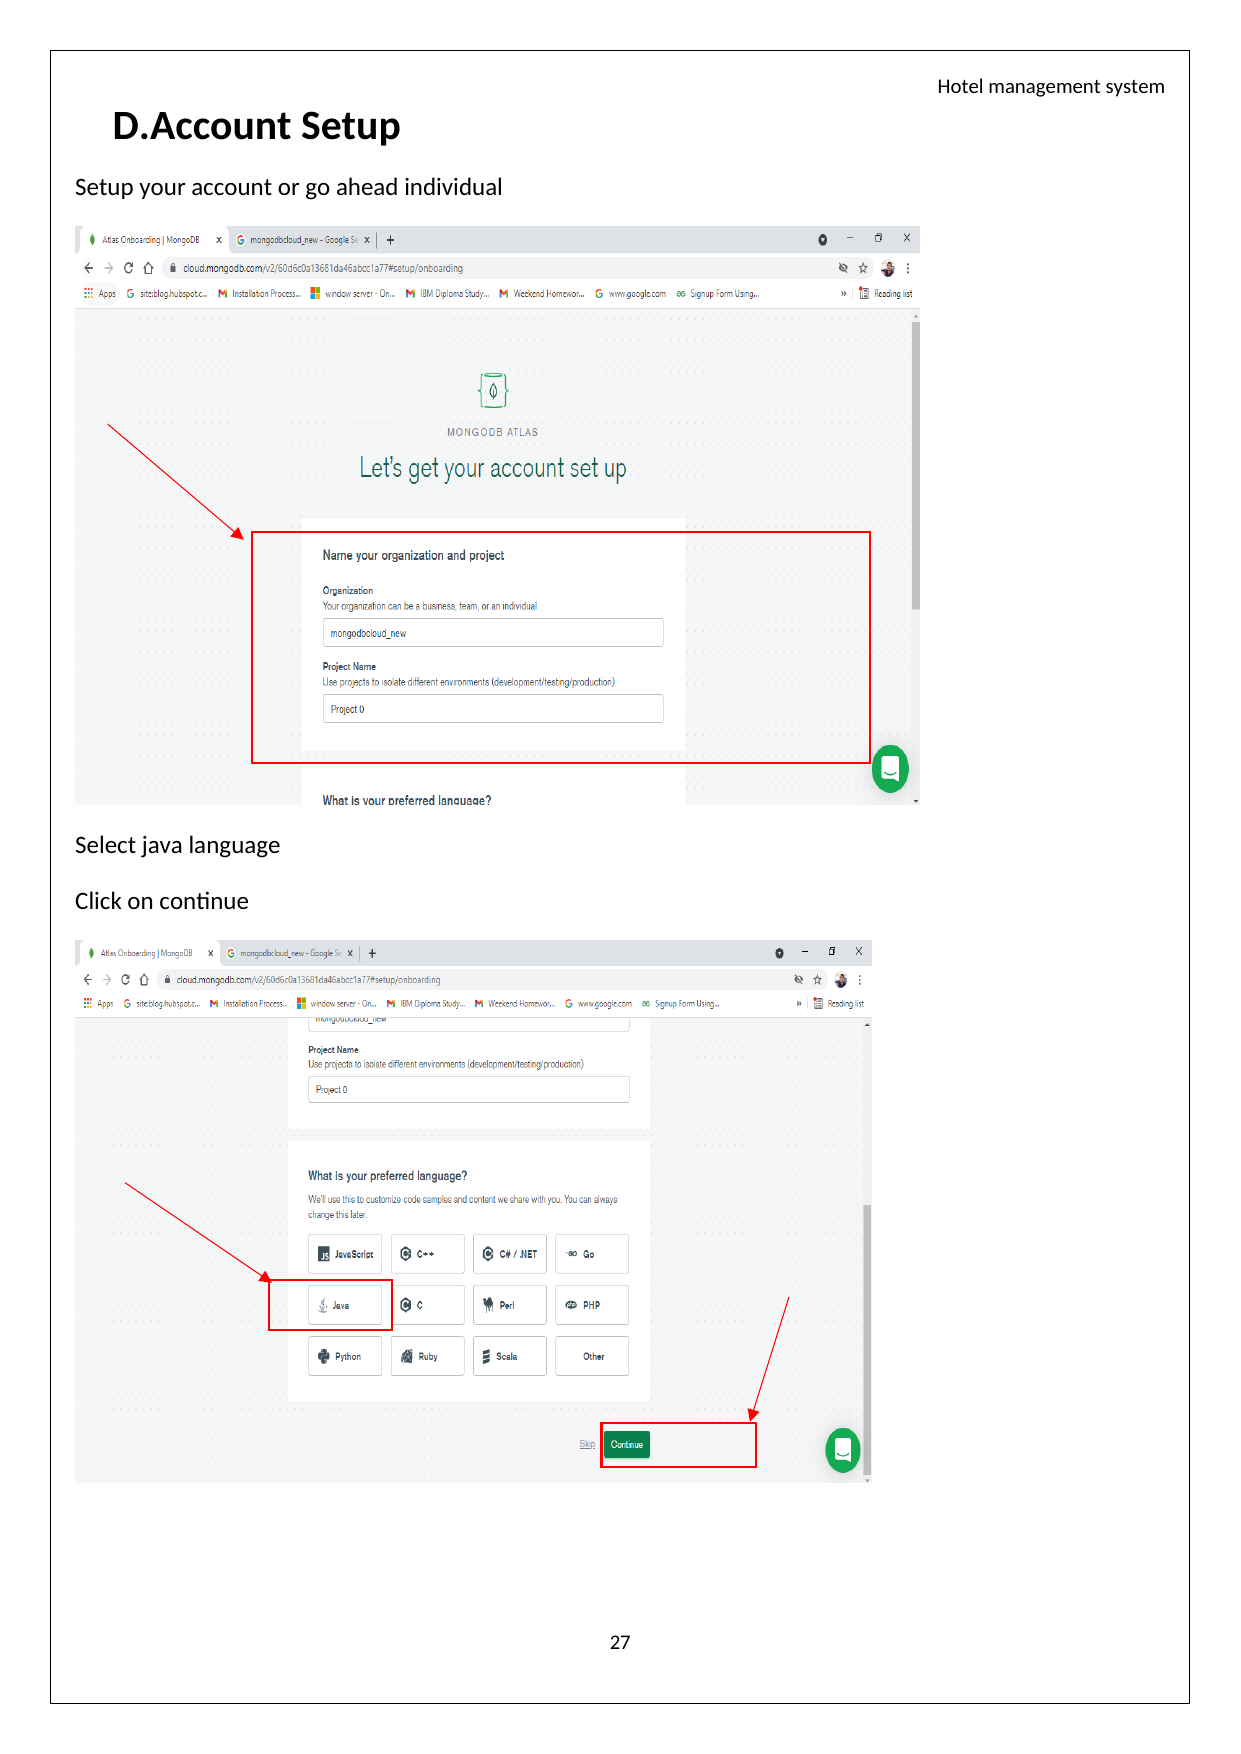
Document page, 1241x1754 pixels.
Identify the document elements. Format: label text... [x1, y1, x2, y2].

picture [75, 226, 921, 805]
picture [75, 940, 872, 1483]
list Account Setup [112, 99, 1165, 150]
text Click on continue [75, 885, 1165, 915]
text Setup your account or go ahead individual [75, 171, 1165, 201]
text Select java language [75, 829, 1165, 859]
